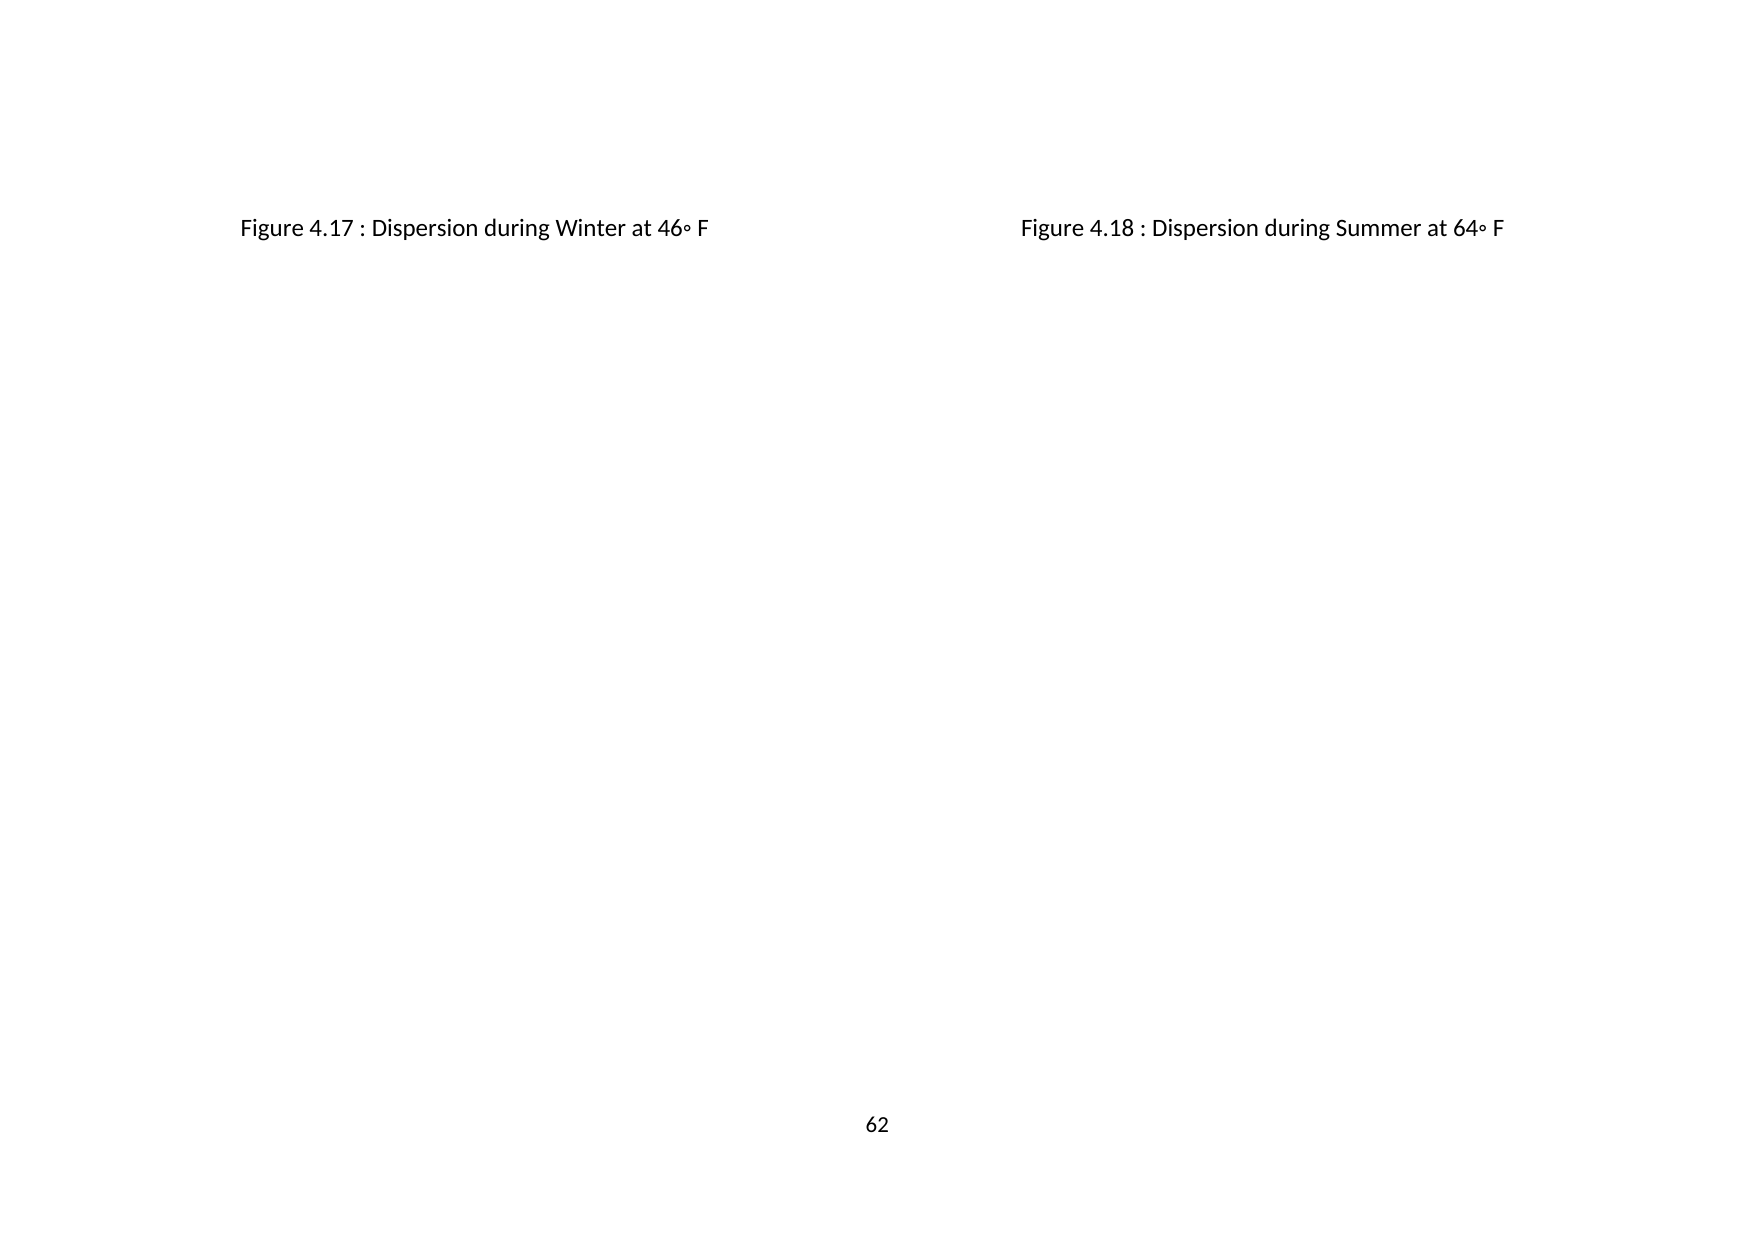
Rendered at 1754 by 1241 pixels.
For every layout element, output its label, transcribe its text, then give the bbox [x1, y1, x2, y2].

text Figure 4.17 : Dispersion during Winter at 46◦ F Figure 4.18 : Dispersion during Summer at 64◦ F [150, 212, 1604, 285]
